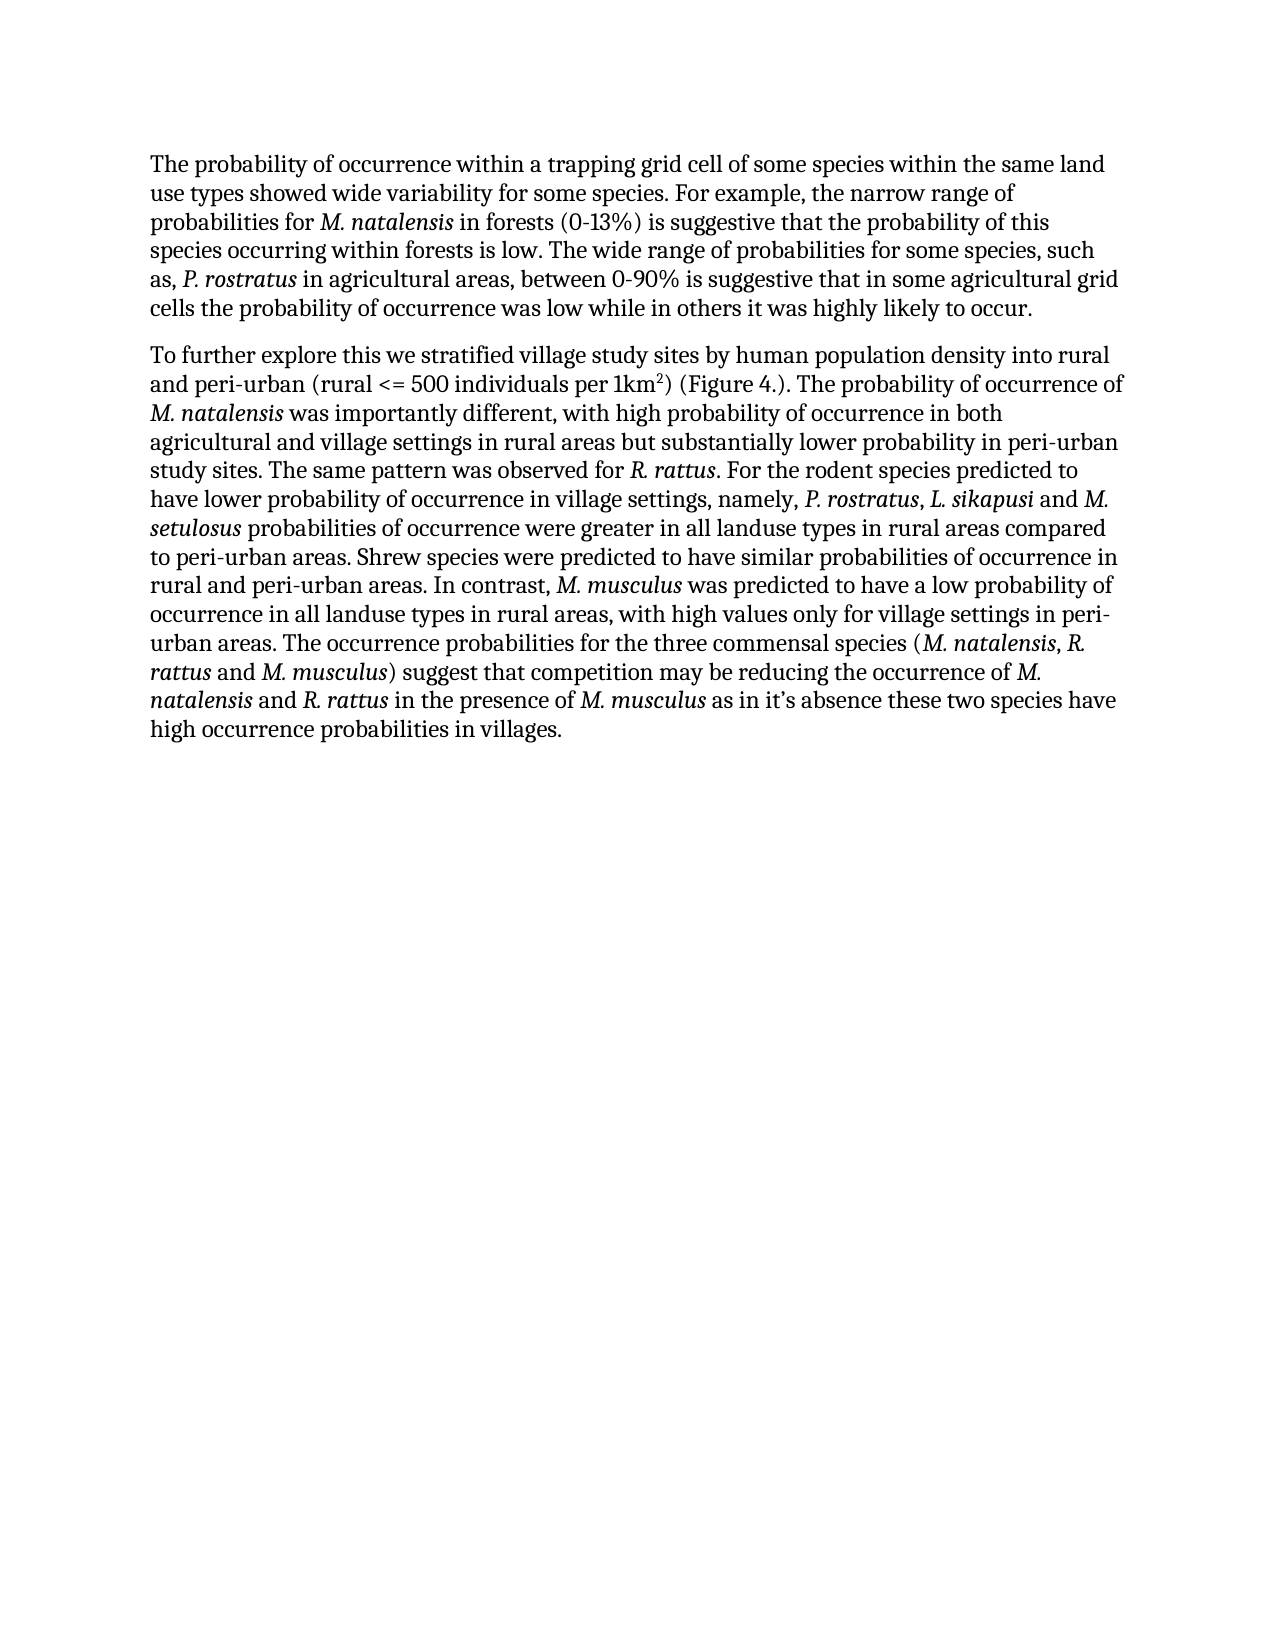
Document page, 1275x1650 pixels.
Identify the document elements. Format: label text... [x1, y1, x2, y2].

text To further explore this we stratified village study sites by human population density into rural and peri-urban (rural <= 500 individuals per 1km2) (Figure 4.). The probability of occurrence of M. natalensis was importantly different, with high probability of occurrence in both agricultural and village settings in rural areas but substantially lower probability in peri-urban study sites. The same pattern was observed for R. rattus. For the rodent species predicted to have lower probability of occurrence in village settings, namely, P. rostratus, L. sikapusi and M. setulosus probabilities of occurrence were greater in all landuse types in rural areas compared to peri-urban areas. Shrew species were predicted to have similar probabilities of occurrence in rural and peri-urban areas. In contrast, M. musculus was predicted to have a low probability of occurrence in all landuse types in rural areas, with high values only for village settings in peri-urban areas. The occurrence probabilities for the three commensal species (M. natalensis, R. rattus and M. musculus) suggest that competition may be reducing the occurrence of M. natalensis and R. rattus in the presence of M. musculus as in it’s absence these two species have high occurrence probabilities in villages. [150, 341, 1125, 744]
text The probability of occurrence within a trapping grid cell of some species within the same land use types showed wide variability for some species. For example, the narrow range of probabilities for M. natalensis in forests (0-13%) is suggestive that the probability of this species occurring within forests is low. The wide range of probabilities for some species, such as, P. rostratus in agricultural areas, between 0-90% is suggestive that in some agricultural grid cells the probability of occurrence was low while in others it was highly likely to occur. [150, 150, 1125, 322]
